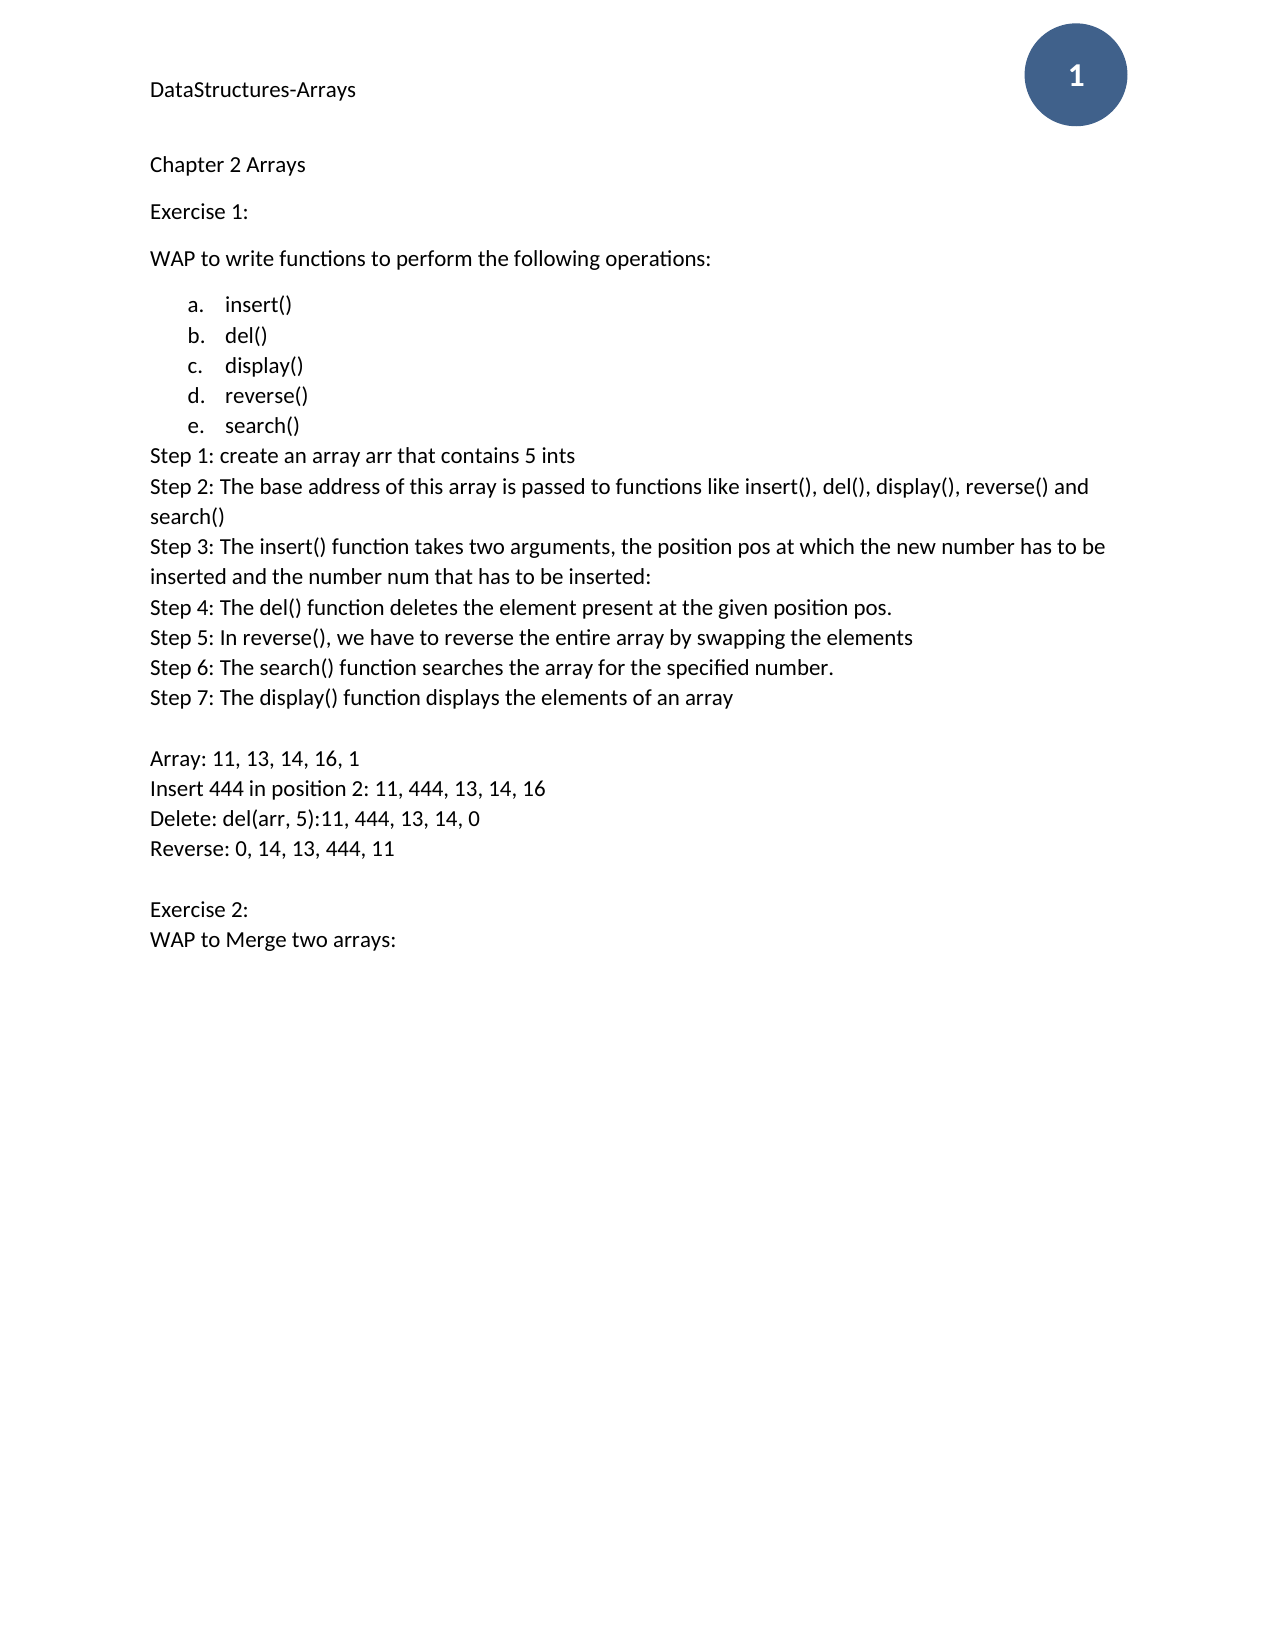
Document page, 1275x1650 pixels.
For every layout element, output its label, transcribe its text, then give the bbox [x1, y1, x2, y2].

list Delete: del(arr, 5):11, 444, 13, 14, 0 [150, 804, 1125, 832]
list Step 1: create an array arr that contains 5 ints [150, 442, 1125, 470]
list WAP to Merge two arrays: [150, 925, 1125, 953]
list Step 3: The insert() function takes two arguments, the position pos at which the new number has to be inserted and the number num that has to be inserted: [150, 532, 1125, 591]
list Step 7: The display() function displays the elements of an array [150, 683, 1125, 711]
list Reverse: 0, 14, 13, 444, 11 [150, 834, 1125, 862]
list Step 6: The search() function searches the array for the specified number. [150, 653, 1125, 681]
list Insert 444 in position 2: 11, 444, 13, 14, 16 [150, 774, 1125, 802]
list Exercise 2: [150, 895, 1125, 923]
text WAP to write functions to perform the following operations: [150, 244, 1125, 272]
list search() [187, 411, 1125, 439]
list display() [187, 351, 1125, 379]
list Step 2: The base address of this array is passed to functions like insert(), del(), display(), reverse() and search() [150, 472, 1125, 530]
text Exercise 1: [150, 197, 1125, 225]
list insert() [187, 291, 1125, 319]
text Chapter 2 Arrays [150, 150, 1125, 178]
list del() [187, 321, 1125, 349]
list Step 5: In reverse(), we have to reverse the entire array by swapping the elements [150, 623, 1125, 651]
list reverse() [187, 381, 1125, 409]
list Array: 11, 13, 14, 16, 1 [150, 744, 1125, 772]
list Step 4: The del() function deletes the element present at the given position pos. [150, 593, 1125, 621]
